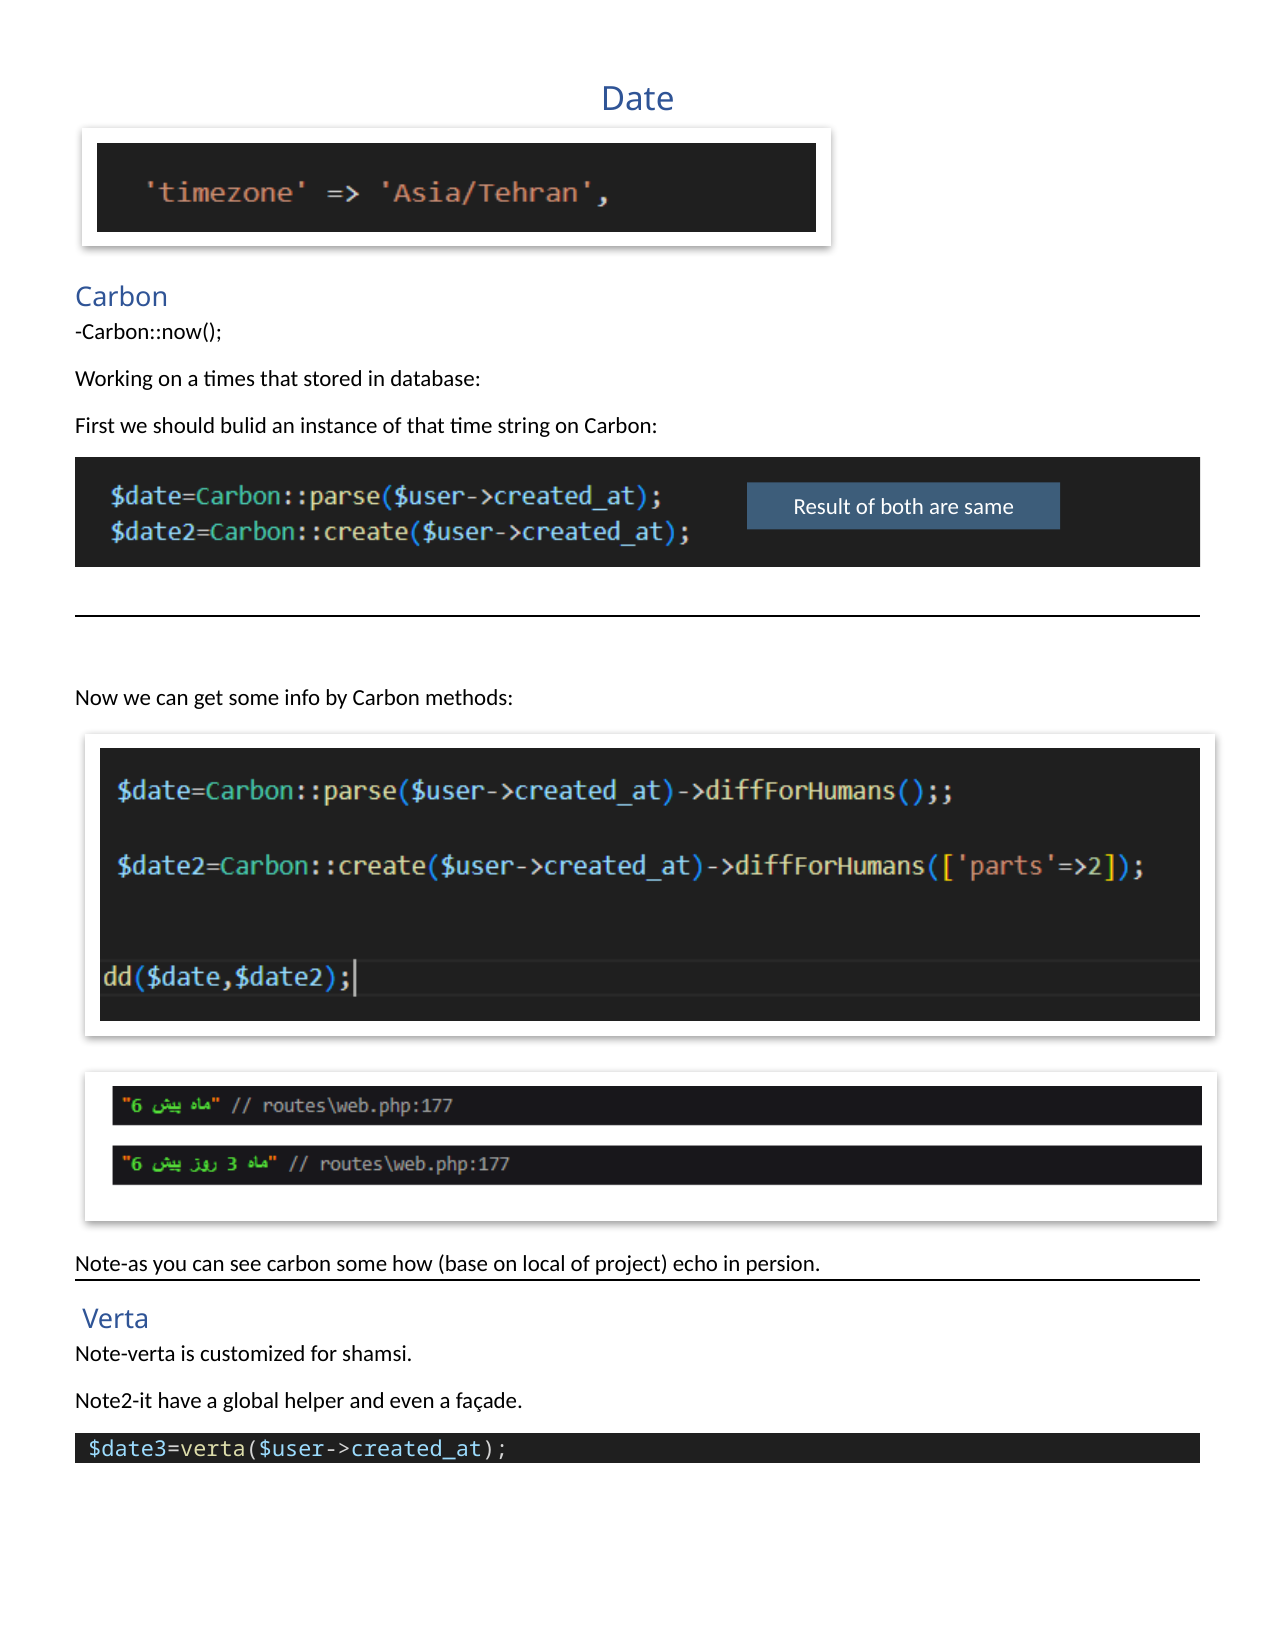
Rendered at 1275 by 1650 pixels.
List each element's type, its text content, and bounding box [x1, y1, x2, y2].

subtitle Verta [75, 1299, 1200, 1336]
subtitle Carbon [75, 277, 1200, 314]
text Note2-it have a global helper and even a façade. [75, 1386, 1200, 1414]
subtitle Date [75, 75, 1200, 120]
picture [97, 143, 816, 232]
text Working on a times that stored in database: [75, 364, 1200, 392]
picture [75, 457, 1200, 567]
text Note-as you can see carbon some how (base on local of project) echo in persion. [75, 1249, 1200, 1279]
text Note-verta is customized for shamsi. [75, 1339, 1200, 1367]
text $date3=verta($user->created_at); [75, 1433, 1200, 1463]
text Now we can get some info by Carbon methods: [75, 683, 1200, 711]
picture [100, 748, 1200, 1021]
picture [100, 1086, 1202, 1207]
text First we should bulid an instance of that time string on Carbon: [75, 411, 1200, 439]
text -Carbon::now(); [75, 317, 1200, 345]
